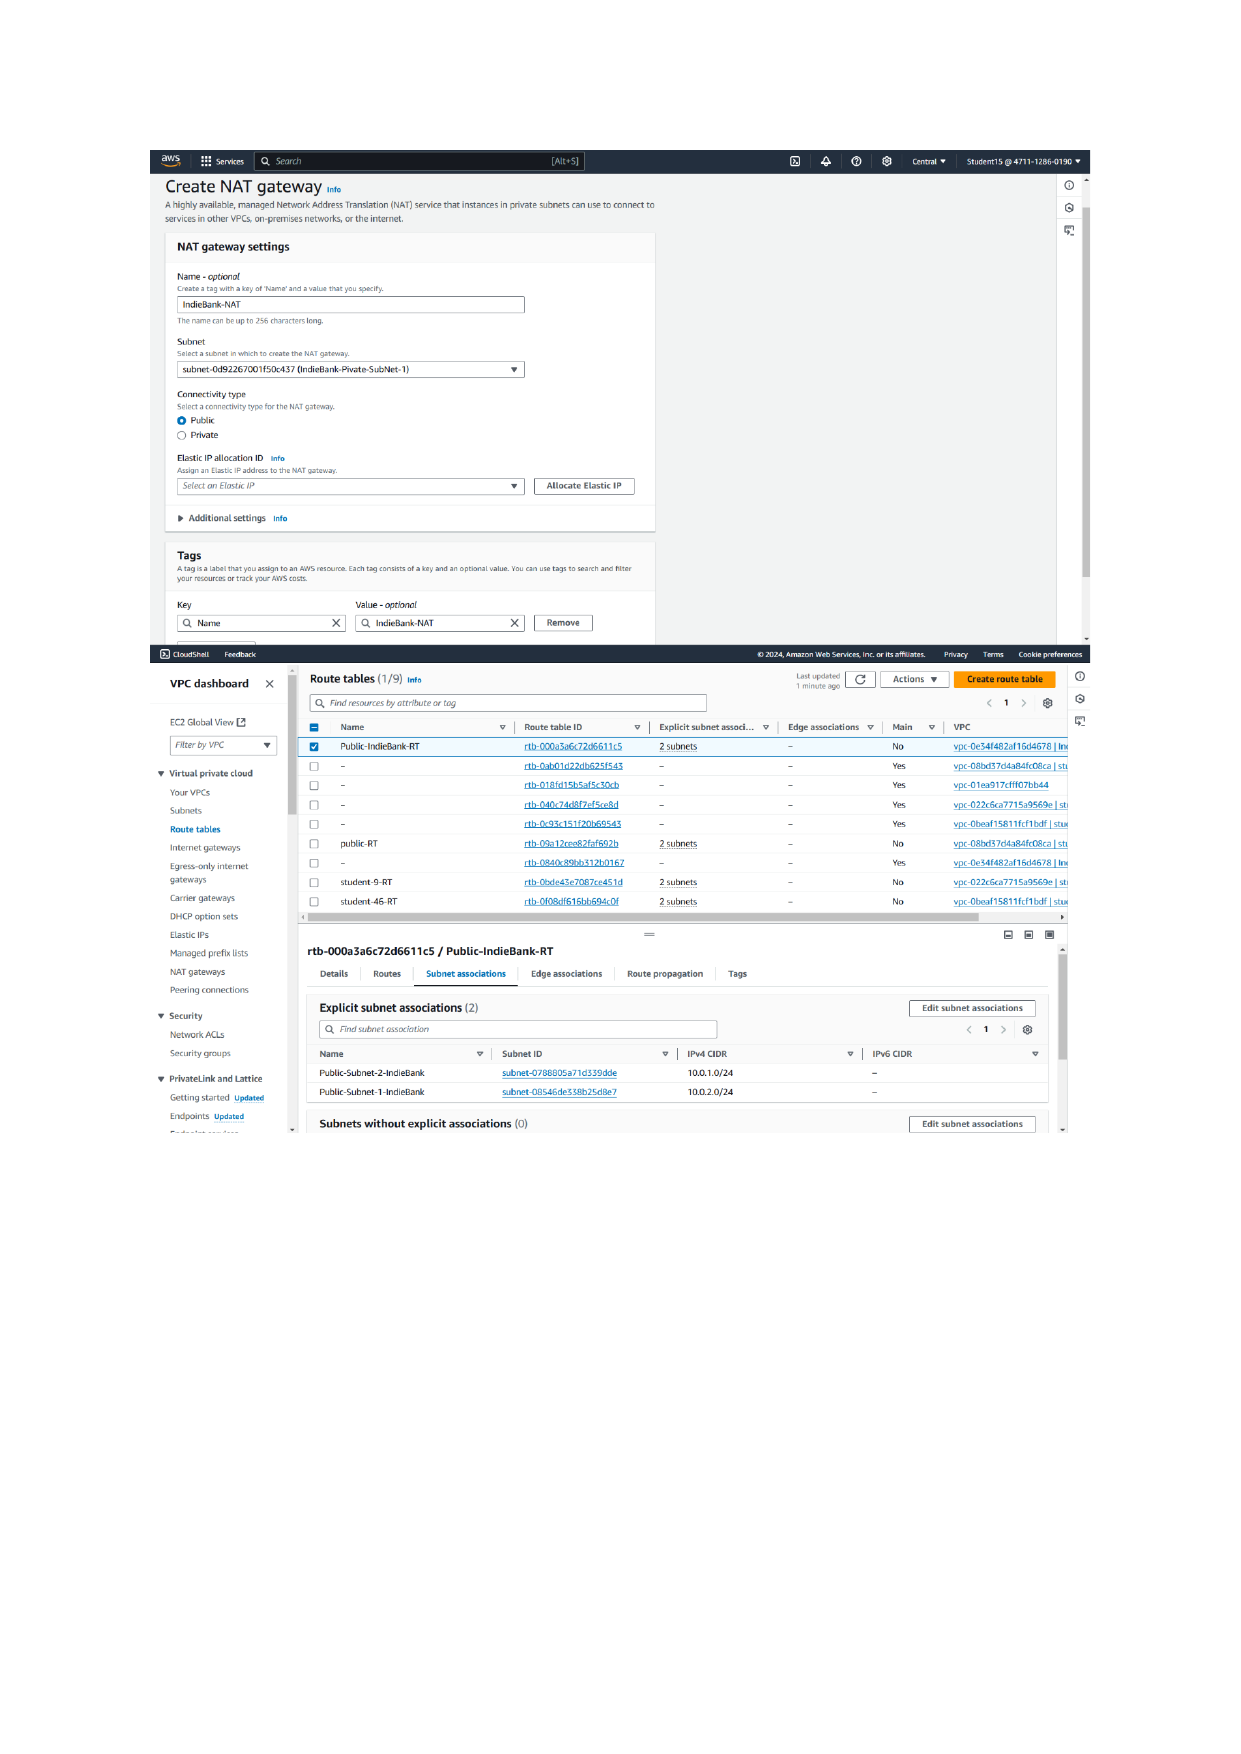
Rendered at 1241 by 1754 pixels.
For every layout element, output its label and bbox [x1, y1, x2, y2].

picture [150, 665, 1091, 1133]
picture [150, 150, 1091, 663]
